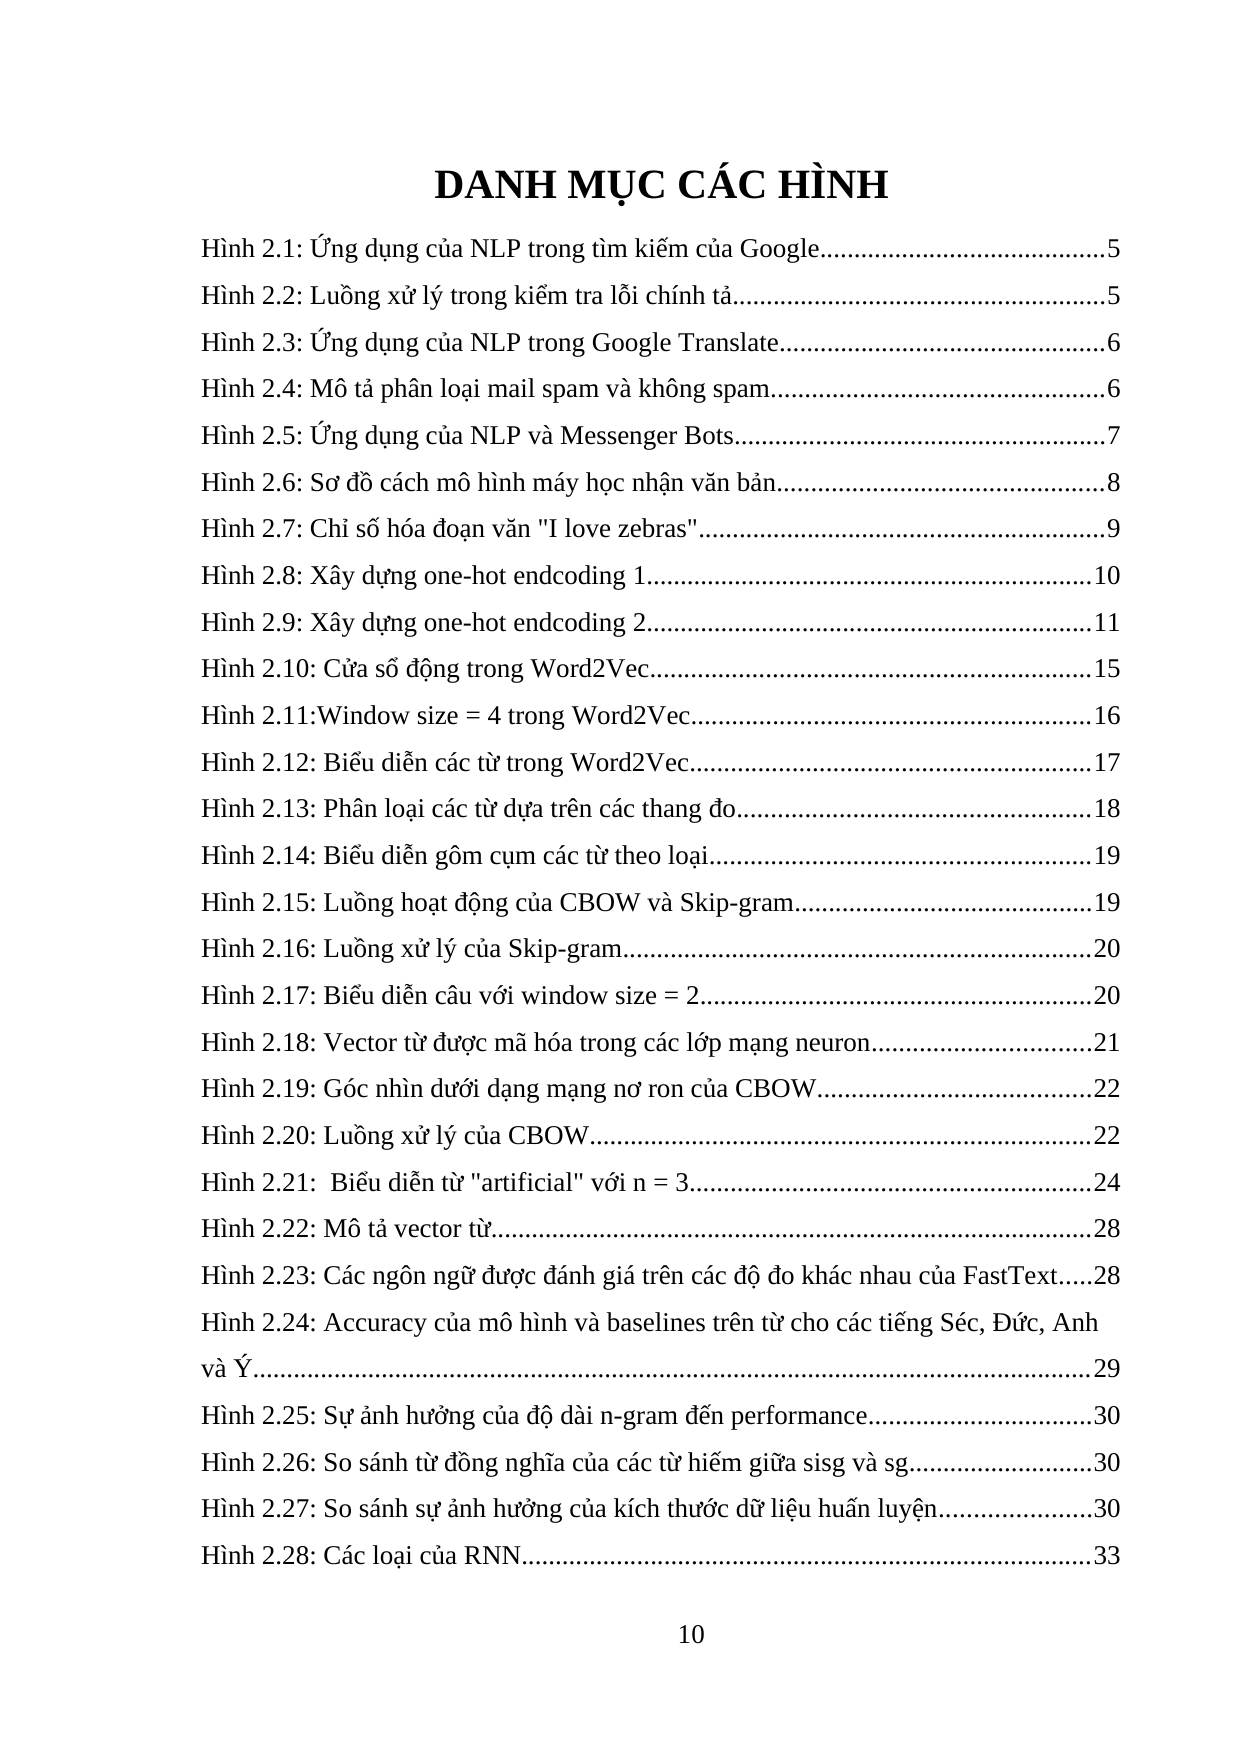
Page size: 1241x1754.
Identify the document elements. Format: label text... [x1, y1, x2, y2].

text Hình 2.10: Cửa sổ động trong Word2Vec 15 [201, 652, 1122, 683]
text Hình 2.25: Sự ảnh hưởng của độ dài n-gram đến performance 30 [201, 1399, 1122, 1430]
text Hình 2.19: Góc nhìn dưới dạng mạng nơ ron của CBOW 22 [201, 1072, 1122, 1103]
text Hình 2.14: Biểu diễn gôm cụm các từ theo loại 19 [201, 839, 1122, 870]
text Hình 2.4: Mô tả phân loại mail spam và không spam 6 [201, 372, 1122, 403]
text Hình 2.3: Ứng dụng của NLP trong Google Translate 6 [201, 326, 1122, 357]
text Hình 2.7: Chỉ số hóa đoạn văn "I love zebras" 9 [201, 512, 1122, 543]
text Hình 2.20: Luồng xử lý của CBOW 22 [201, 1119, 1122, 1150]
text Hình 2.23: Các ngôn ngữ được đánh giá trên các độ đo khác nhau của FastText 28 [201, 1259, 1122, 1290]
text Hình 2.2: Luồng xử lý trong kiểm tra lỗi chính tả 5 [201, 279, 1122, 310]
text Hình 2.1: Ứng dụng của NLP trong tìm kiếm của Google 5 [201, 232, 1122, 263]
text Hình 2.15: Luồng hoạt động của CBOW và Skip-gram 19 [201, 886, 1122, 917]
text Hình 2.21: Biểu diễn từ "artificial" với n = 3 24 [201, 1166, 1122, 1197]
text Hình 2.5: Ứng dụng của NLP và Messenger Bots 7 [201, 419, 1122, 450]
text Hình 2.26: So sánh từ đồng nghĩa của các từ hiếm giữa sisg và sg 30 [201, 1446, 1122, 1477]
text Hình 2.28: Các loại của RNN 33 [201, 1539, 1122, 1570]
text Hình 2.17: Biểu diễn câu với window size = 2 20 [201, 979, 1122, 1010]
text Hình 2.13: Phân loại các từ dựa trên các thang đo 18 [201, 792, 1122, 823]
text Hình 2.6: Sơ đồ cách mô hình máy học nhận văn bản 8 [201, 466, 1122, 497]
text Hình 2.16: Luồng xử lý của Skip-gram 20 [201, 932, 1122, 963]
text Hình 2.18: Vector từ được mã hóa trong các lớp mạng neuron 21 [201, 1026, 1122, 1057]
text Hình 2.8: Xây dựng one-hot endcoding 1 10 [201, 559, 1122, 590]
text DANH MỤC CÁC HÌNH [201, 159, 1122, 207]
text Hình 2.24: Accuracy của mô hình và baselines trên từ cho các tiếng Séc, Đức, Anh và Ý 29 [201, 1306, 1122, 1383]
text Hình 2.12: Biểu diễn các từ trong Word2Vec 17 [201, 746, 1122, 777]
text Hình 2.22: Mô tả vector từ 28 [201, 1212, 1122, 1243]
text Hình 2.9: Xây dựng one-hot endcoding 2 11 [201, 606, 1122, 637]
text Hình 2.11:Window size = 4 trong Word2Vec 16 [201, 699, 1122, 730]
text Hình 2.27: So sánh sự ảnh hưởng của kích thước dữ liệu huấn luyện 30 [201, 1492, 1122, 1523]
